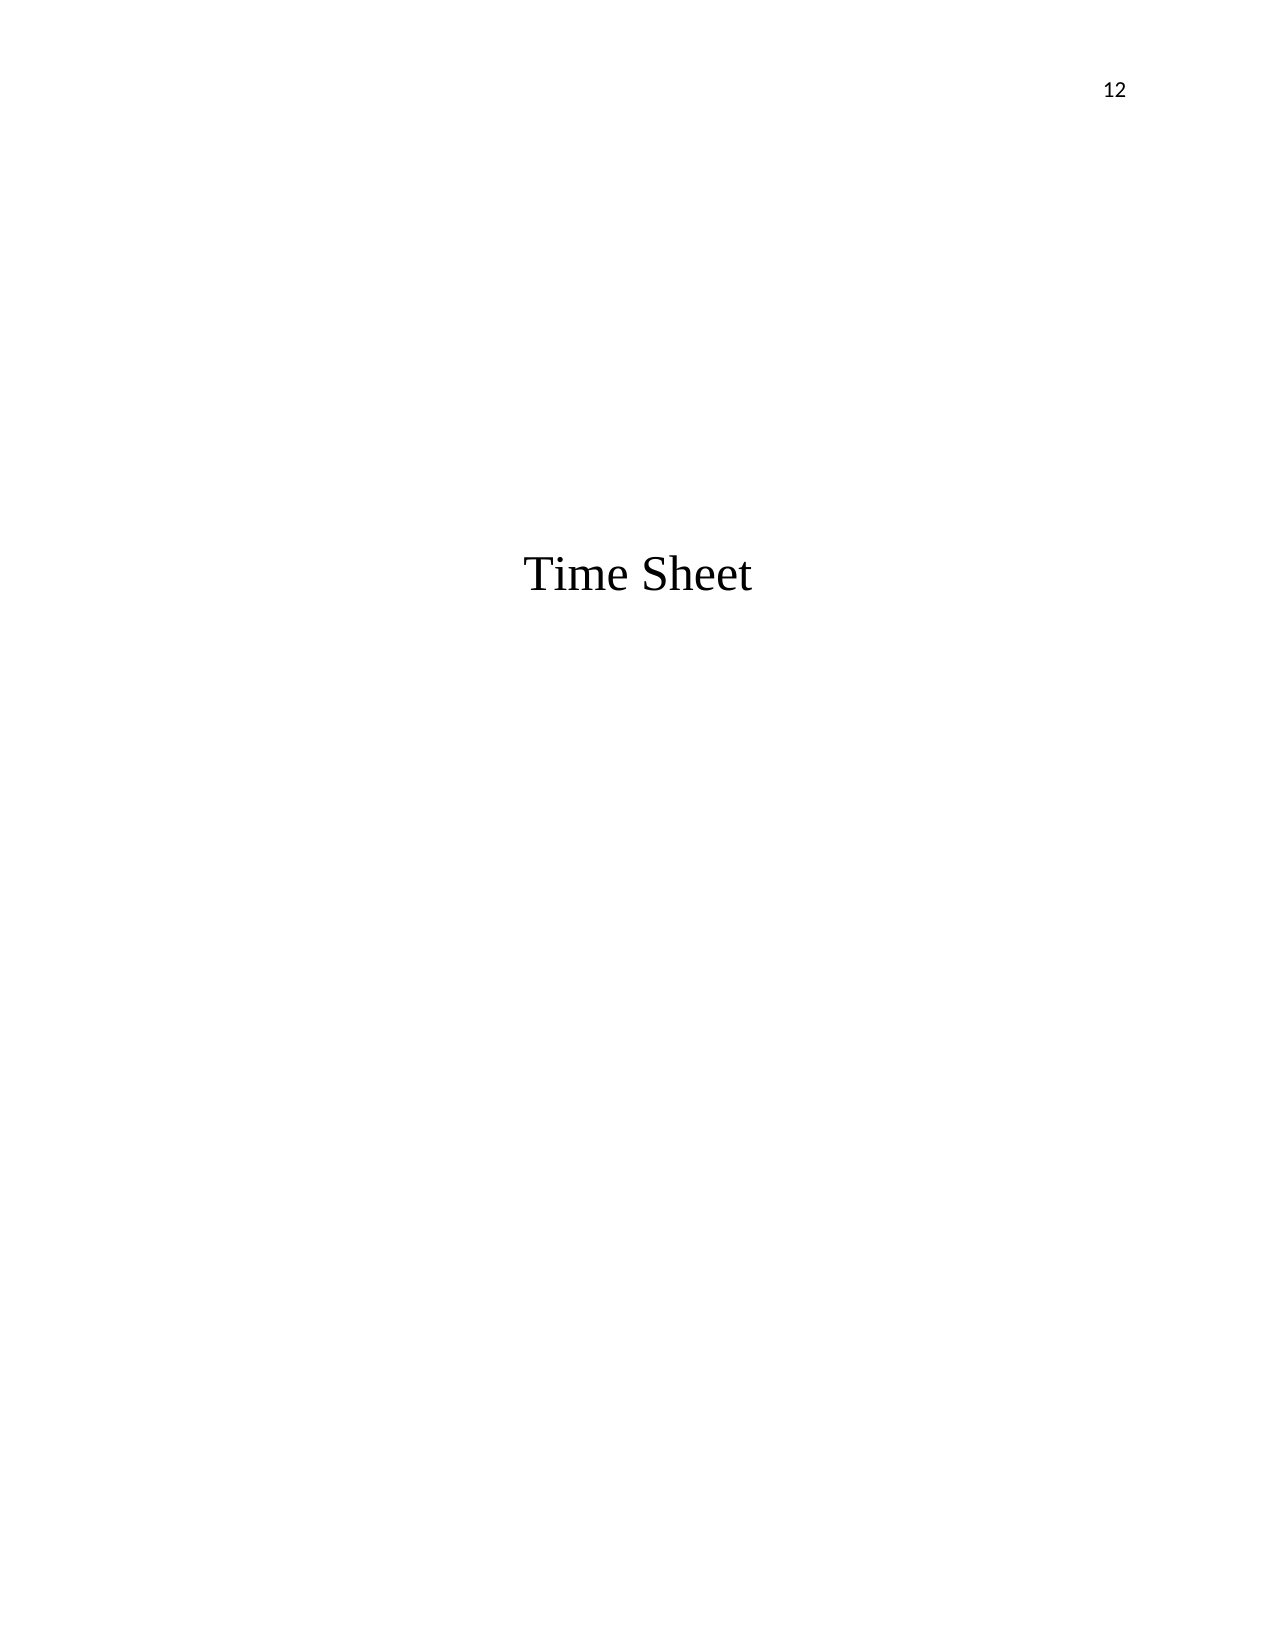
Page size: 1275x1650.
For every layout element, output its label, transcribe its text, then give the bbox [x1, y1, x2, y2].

text Time Sheet [150, 544, 1125, 601]
